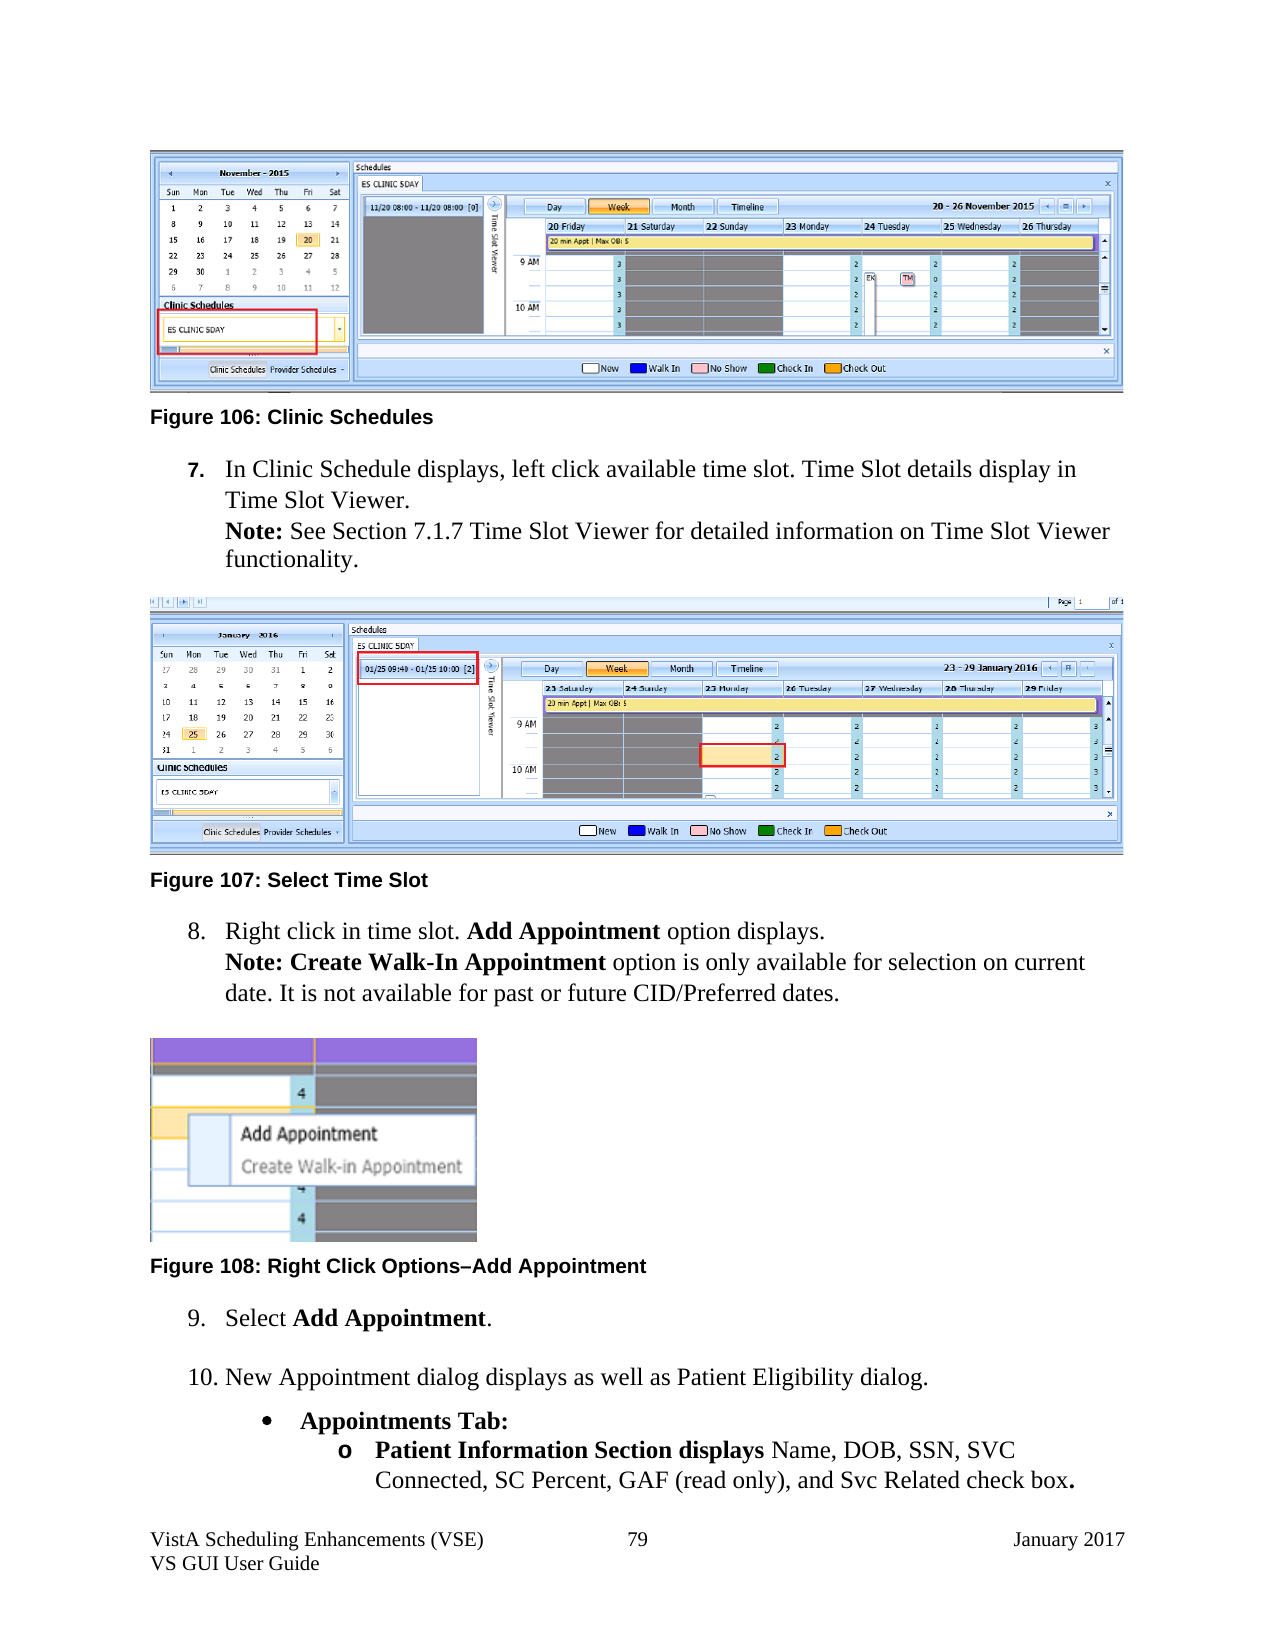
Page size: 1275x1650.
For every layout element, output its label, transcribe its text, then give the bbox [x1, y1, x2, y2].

list Patient Information Section displays Name, DOB, SSN, SVC Connected, SC Percent, GAF (read only), and Svc Related check box. [337, 1435, 1125, 1494]
picture [150, 150, 1124, 393]
picture [150, 597, 1124, 855]
text Figure 108: Right Click Options–Add Appointment [150, 1254, 1125, 1278]
list New Appointment dialog displays as well as Patient Eligibility dialog. [187, 1362, 1125, 1391]
list Right click in time slot. Add Appointment option displays. Note: Create Walk-In Appointment option is only available for selection on current date. It is not available for past or future CID/Preferred dates. [187, 916, 1125, 1007]
picture [150, 1038, 477, 1242]
list Select Add Appointment. [187, 1303, 1125, 1331]
text Figure 106: Clinic Schedules [150, 405, 1125, 429]
list In Clinic Schedule displays, left click available time slot. Time Slot details display in Time Slot Viewer. [187, 454, 1125, 513]
text Figure 107: Select Time Slot [150, 867, 1125, 891]
text Note: See Section 7.1.7 Time Slot Viewer for detailed information on Time Slot Viewer functionality. [225, 516, 1125, 573]
list Appointments Tab: [262, 1406, 1125, 1435]
